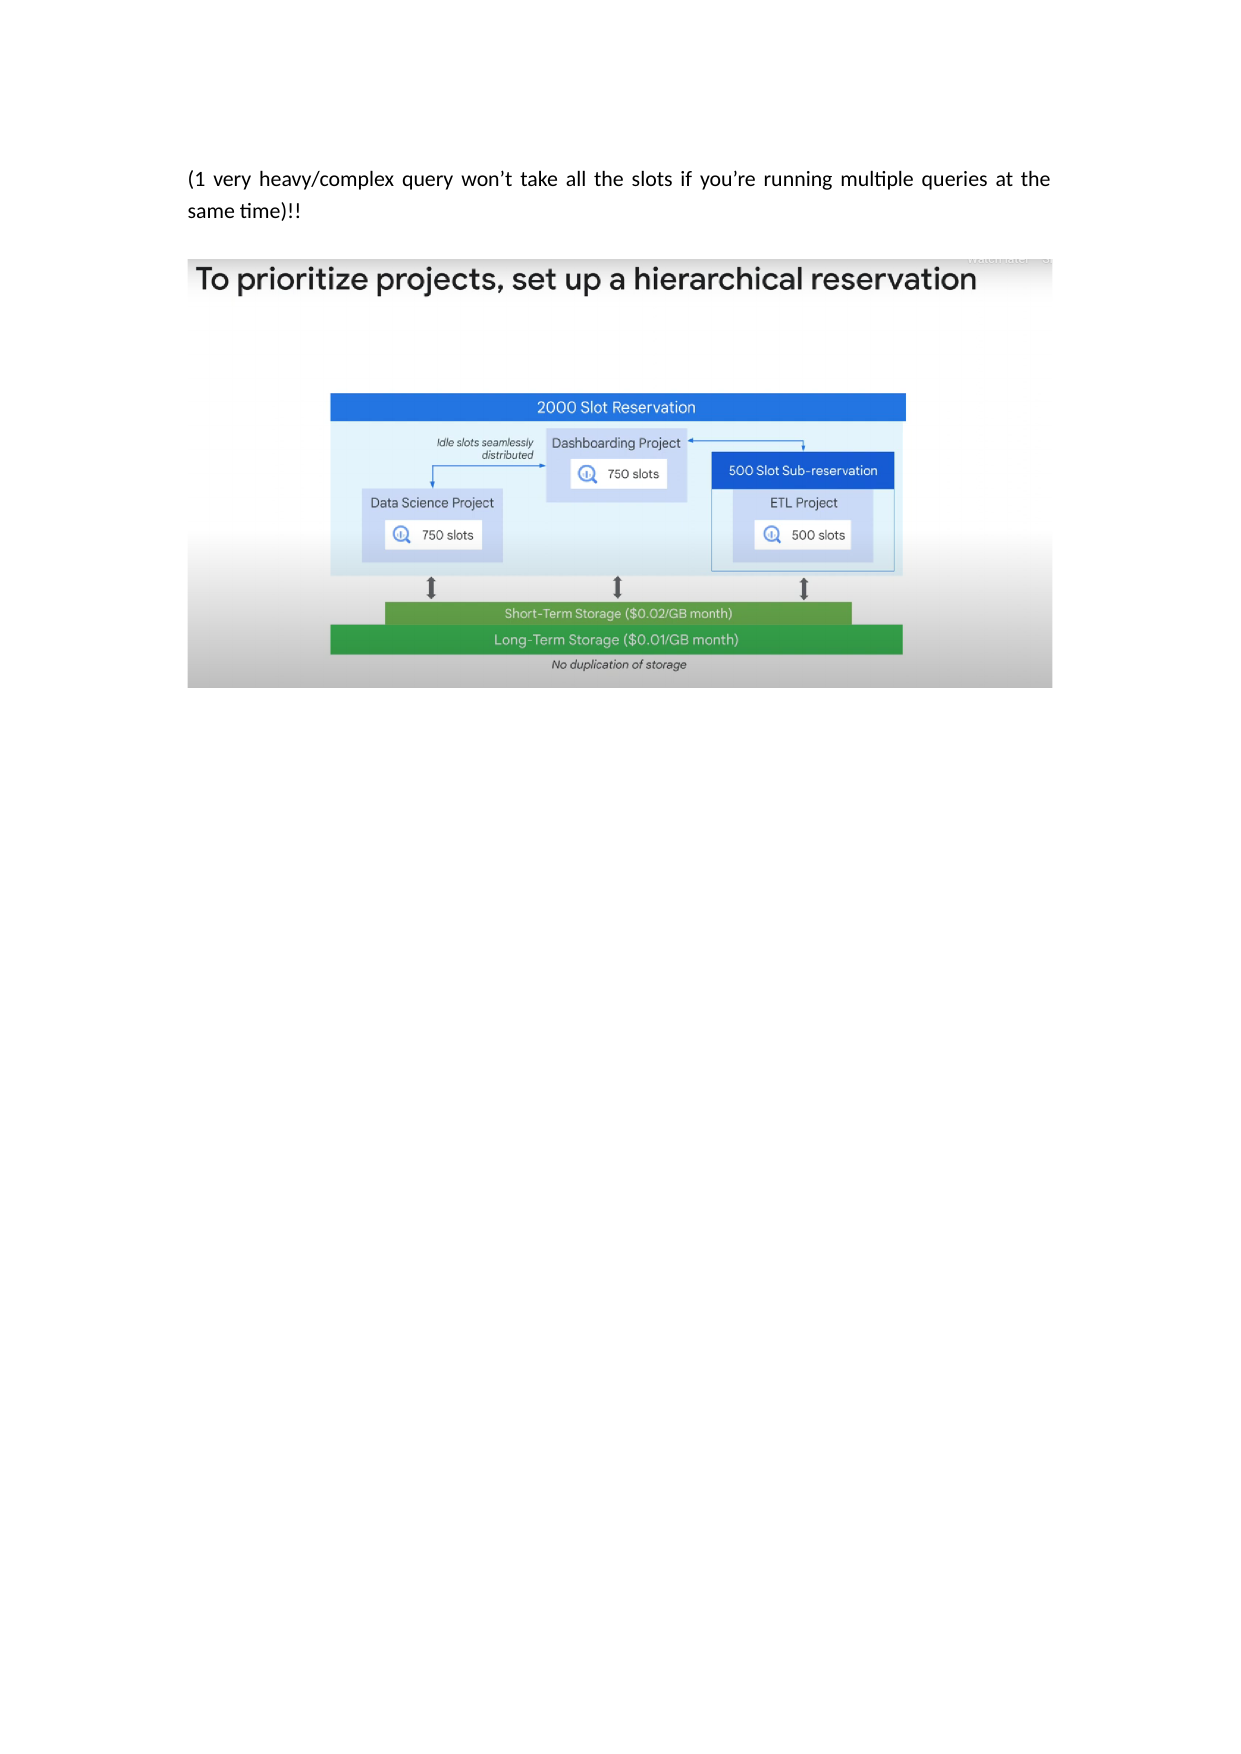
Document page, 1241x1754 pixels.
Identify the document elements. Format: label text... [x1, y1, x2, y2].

text (1 very heavy/complex query won’t take all the slots if you’re running multiple queries at the same time)!! [187, 162, 1053, 227]
picture [187, 259, 1053, 688]
